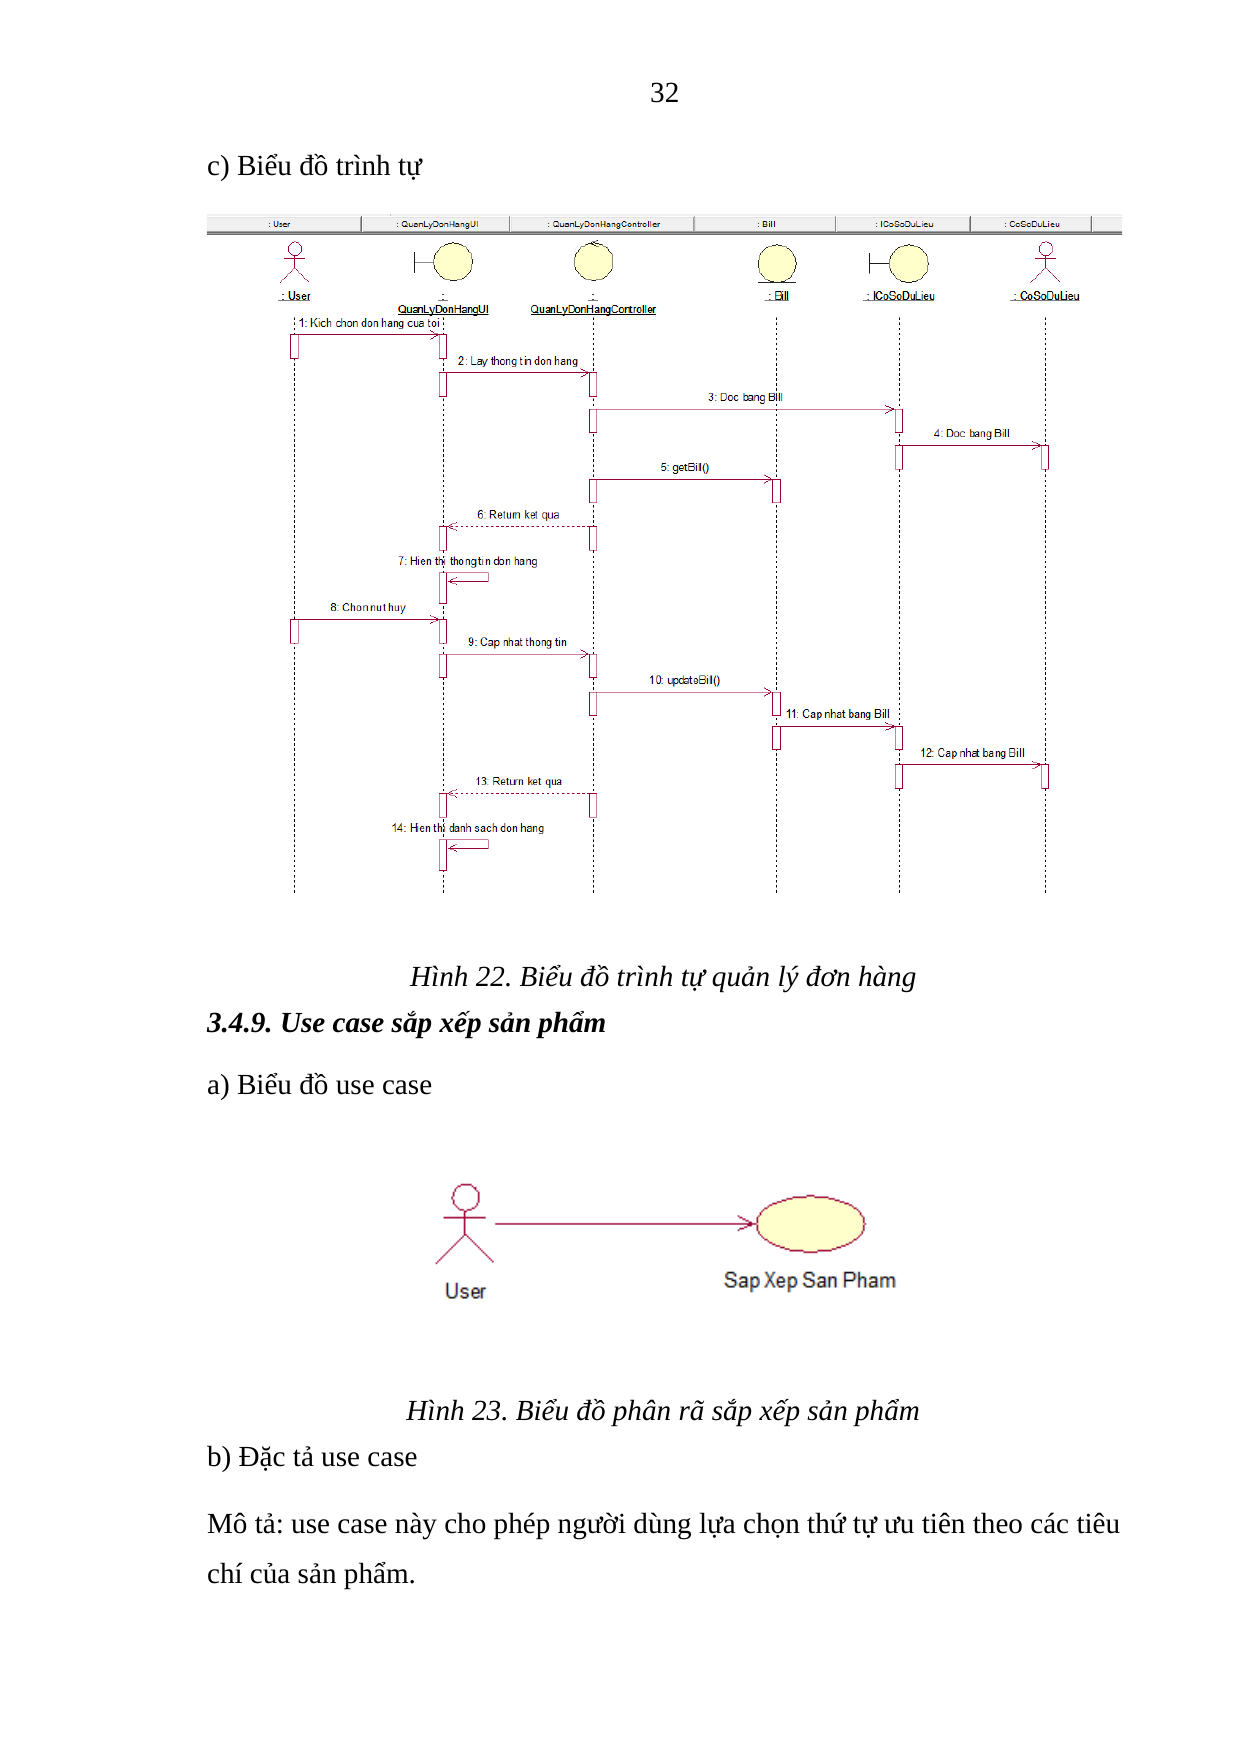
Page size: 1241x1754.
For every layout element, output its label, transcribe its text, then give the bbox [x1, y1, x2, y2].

picture [353, 1134, 976, 1360]
text a) Biểu đồ use case [207, 1067, 1122, 1101]
text b) Đặc tả use case [207, 1439, 1122, 1473]
text Mô tả: use case này cho phép người dùng lựa chọn thứ tự ưu tiên theo các tiêu chí của sản phẩm. [207, 1506, 1122, 1590]
text Hình 23. Biểu đồ phân rã sắp xếp sản phẩm [207, 1393, 1122, 1427]
text Hình 22. Biểu đồ trình tự quản lý đơn hàng [207, 959, 1122, 992]
picture [206, 214, 1123, 926]
subtitle Use case sắp xếp sản phẩm [207, 1005, 1122, 1038]
text c) Biểu đồ trình tự [207, 148, 1122, 181]
